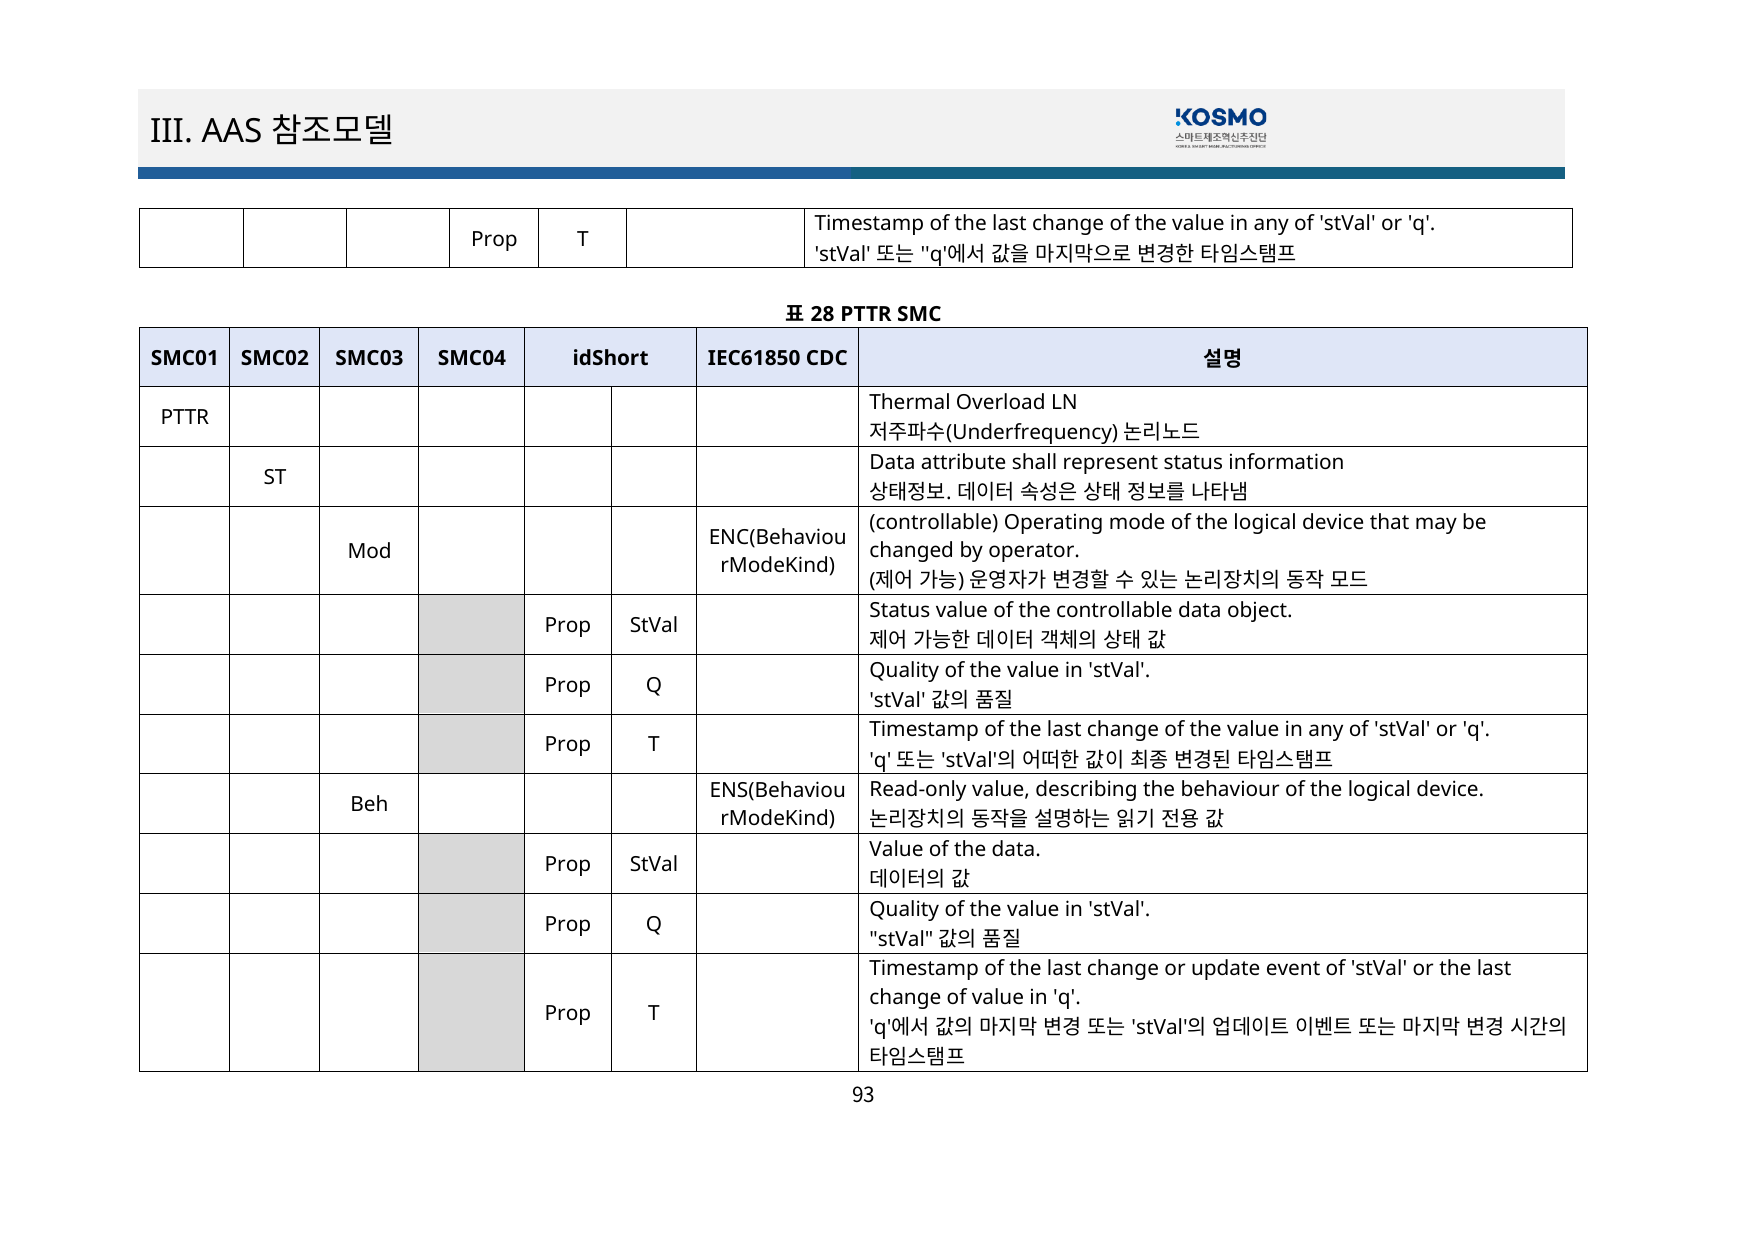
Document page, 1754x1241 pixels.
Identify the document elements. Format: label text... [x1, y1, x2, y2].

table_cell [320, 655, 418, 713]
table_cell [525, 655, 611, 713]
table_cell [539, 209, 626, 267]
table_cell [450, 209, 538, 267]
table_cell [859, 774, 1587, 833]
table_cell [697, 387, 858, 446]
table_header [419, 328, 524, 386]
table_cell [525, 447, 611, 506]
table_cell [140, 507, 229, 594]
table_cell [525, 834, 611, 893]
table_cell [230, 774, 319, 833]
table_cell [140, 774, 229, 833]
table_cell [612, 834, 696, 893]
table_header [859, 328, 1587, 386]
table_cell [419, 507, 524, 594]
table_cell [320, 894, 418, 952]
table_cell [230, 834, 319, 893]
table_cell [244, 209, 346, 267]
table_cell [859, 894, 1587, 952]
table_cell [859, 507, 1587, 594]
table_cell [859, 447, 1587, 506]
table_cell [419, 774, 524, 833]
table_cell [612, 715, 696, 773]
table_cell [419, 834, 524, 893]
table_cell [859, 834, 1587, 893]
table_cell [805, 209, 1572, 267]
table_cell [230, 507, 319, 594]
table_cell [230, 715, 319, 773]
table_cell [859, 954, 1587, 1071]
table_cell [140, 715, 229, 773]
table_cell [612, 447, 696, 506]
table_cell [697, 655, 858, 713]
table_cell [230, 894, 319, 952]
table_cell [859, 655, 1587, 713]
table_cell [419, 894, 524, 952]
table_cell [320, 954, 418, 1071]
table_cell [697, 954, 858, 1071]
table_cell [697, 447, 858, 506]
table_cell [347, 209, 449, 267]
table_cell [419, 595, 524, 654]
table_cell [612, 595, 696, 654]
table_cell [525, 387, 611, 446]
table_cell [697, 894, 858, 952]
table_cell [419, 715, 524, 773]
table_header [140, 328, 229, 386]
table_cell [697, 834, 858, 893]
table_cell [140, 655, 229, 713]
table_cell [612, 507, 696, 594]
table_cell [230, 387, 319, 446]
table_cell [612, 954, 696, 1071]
picture [1175, 108, 1267, 148]
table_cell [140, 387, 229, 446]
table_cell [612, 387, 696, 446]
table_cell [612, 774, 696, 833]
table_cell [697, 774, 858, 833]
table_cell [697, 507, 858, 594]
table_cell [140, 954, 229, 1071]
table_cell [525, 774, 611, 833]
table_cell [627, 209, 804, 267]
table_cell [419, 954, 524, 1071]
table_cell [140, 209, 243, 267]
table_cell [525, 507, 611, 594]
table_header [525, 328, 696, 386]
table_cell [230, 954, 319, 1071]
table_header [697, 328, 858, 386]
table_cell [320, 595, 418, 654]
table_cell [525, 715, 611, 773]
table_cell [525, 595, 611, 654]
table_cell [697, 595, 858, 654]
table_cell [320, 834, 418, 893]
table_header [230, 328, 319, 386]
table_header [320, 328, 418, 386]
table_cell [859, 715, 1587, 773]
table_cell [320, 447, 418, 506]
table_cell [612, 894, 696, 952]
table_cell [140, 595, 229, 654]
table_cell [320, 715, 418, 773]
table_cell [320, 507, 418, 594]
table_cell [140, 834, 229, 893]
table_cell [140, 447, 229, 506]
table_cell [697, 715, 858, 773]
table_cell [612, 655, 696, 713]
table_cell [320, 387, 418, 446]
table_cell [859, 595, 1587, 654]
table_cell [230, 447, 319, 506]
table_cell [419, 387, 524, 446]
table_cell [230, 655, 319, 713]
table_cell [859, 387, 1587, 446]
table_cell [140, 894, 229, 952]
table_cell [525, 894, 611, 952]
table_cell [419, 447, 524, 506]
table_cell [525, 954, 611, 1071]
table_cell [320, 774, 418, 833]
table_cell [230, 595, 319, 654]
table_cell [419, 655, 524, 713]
